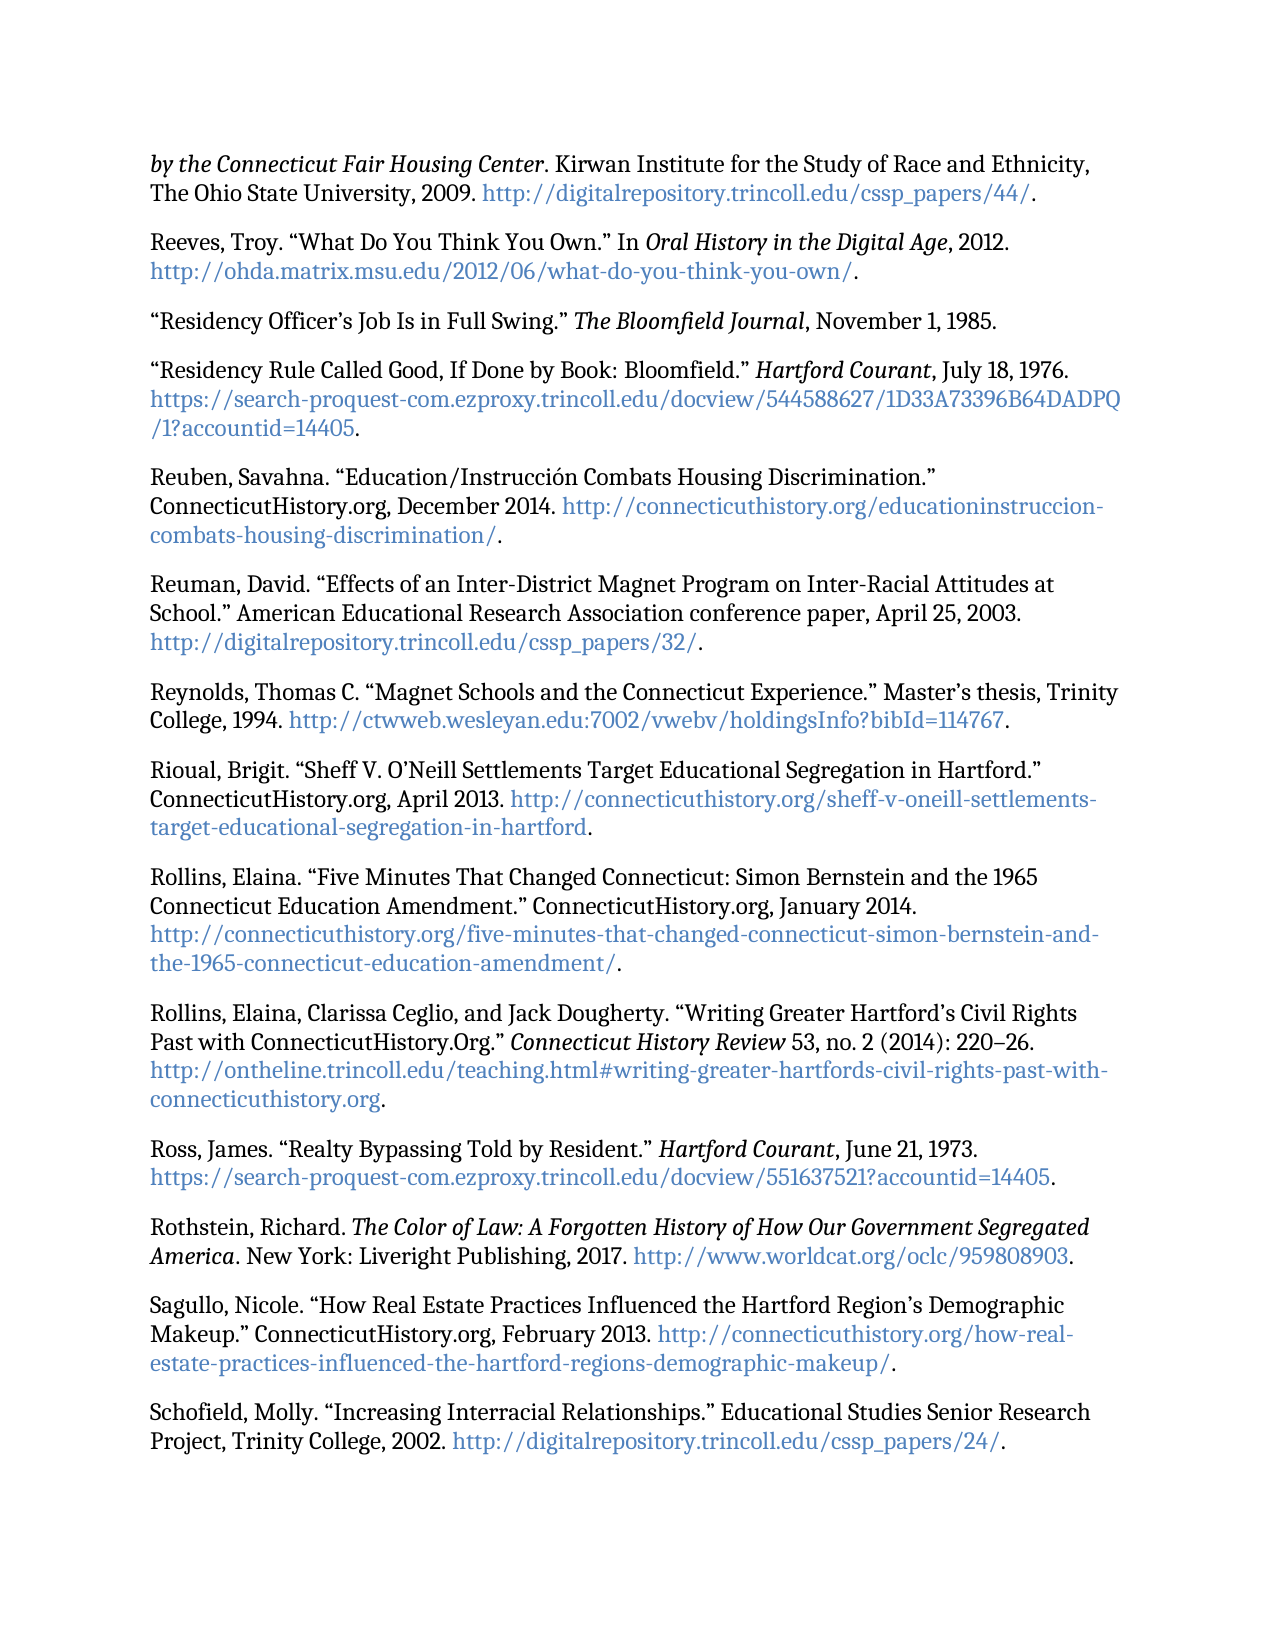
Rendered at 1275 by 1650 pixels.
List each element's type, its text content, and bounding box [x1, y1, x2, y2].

text “Residency Officer’s Job Is in Full Swing.” The Bloomfield Journal, November 1, 1985. [150, 307, 1125, 335]
text Rollins, Elaina. “Five Minutes That Changed Connecticut: Simon Bernstein and the 1965 Connecticut Education Amendment.” ConnecticutHistory.org, January 2014. http://connecticuthistory.org/five-minutes-that-changed-connecticut-simon-bernstein-and-the-1965-connecticut-education-amendment/. [150, 863, 1125, 978]
text Reeves, Troy. “What Do You Think You Own.” In Oral History in the Digital Age, 2012. http://ohda.matrix.msu.edu/2012/06/what-do-you-think-you-own/. [150, 228, 1125, 286]
text Reynolds, Thomas C. “Magnet Schools and the Connecticut Experience.” Master’s thesis, Trinity College, 1994. http://ctwweb.wesleyan.edu:7002/vwebv/holdingsInfo?bibId=114767. [150, 677, 1125, 735]
text Reuman, David. “Effects of an Inter-District Magnet Program on Inter-Racial Attitudes at School.” American Educational Research Association conference paper, April 25, 2003. http://digitalrepository.trincoll.edu/cssp_papers/32/. [150, 570, 1125, 657]
text Sagullo, Nicole. “How Real Estate Practices Influenced the Hartford Region’s Demographic Makeup.” ConnecticutHistory.org, February 2013. http://connecticuthistory.org/how-real-estate-practices-influenced-the-hartford-regions-demographic-makeup/. [150, 1291, 1125, 1377]
text Rothstein, Richard. The Color of Law: A Forgotten History of How Our Government Segregated America. New York: Liveright Publishing, 2017. http://www.worldcat.org/oclc/959808903. [150, 1213, 1125, 1270]
text Rollins, Elaina, Clarissa Ceglio, and Jack Dougherty. “Writing Greater Hartford’s Civil Rights Past with ConnecticutHistory.Org.” Connecticut History Review 53, no. 2 (2014): 220–26. http://ontheline.trincoll.edu/teaching.html#writing-greater-hartfords-civil-rights-past-with-connecticuthistory.org. [150, 999, 1125, 1114]
text Ross, James. “Realty Bypassing Told by Resident.” Hartford Courant, June 21, 1973. https://search-proquest-com.ezproxy.trincoll.edu/docview/551637521?accountid=14405. [150, 1134, 1125, 1192]
text Reuben, Savahna. “Education/Instrucción Combats Housing Discrimination.” ConnecticutHistory.org, December 2014. http://connecticuthistory.org/educationinstruccion-combats-housing-discrimination/. [150, 463, 1125, 549]
text Schofield, Molly. “Increasing Interracial Relationships.” Educational Studies Senior Research Project, Trinity College, 2002. http://digitalrepository.trincoll.edu/cssp_papers/24/. [150, 1398, 1125, 1456]
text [150, 150, 1125, 207]
text Rioual, Brigit. “Sheff V. O’Neill Settlements Target Educational Segregation in Hartford.” ConnecticutHistory.org, April 2013. http://connecticuthistory.org/sheff-v-oneill-settlements-target-educational-segregation-in-hartford. [150, 756, 1125, 842]
text “Residency Rule Called Good, If Done by Book: Bloomfield.” Hartford Courant, July 18, 1976. https://search-proquest-com.ezproxy.trincoll.edu/docview/544588627/1D33A73396B64DADPQ/1?accountid=14405. [150, 356, 1125, 442]
